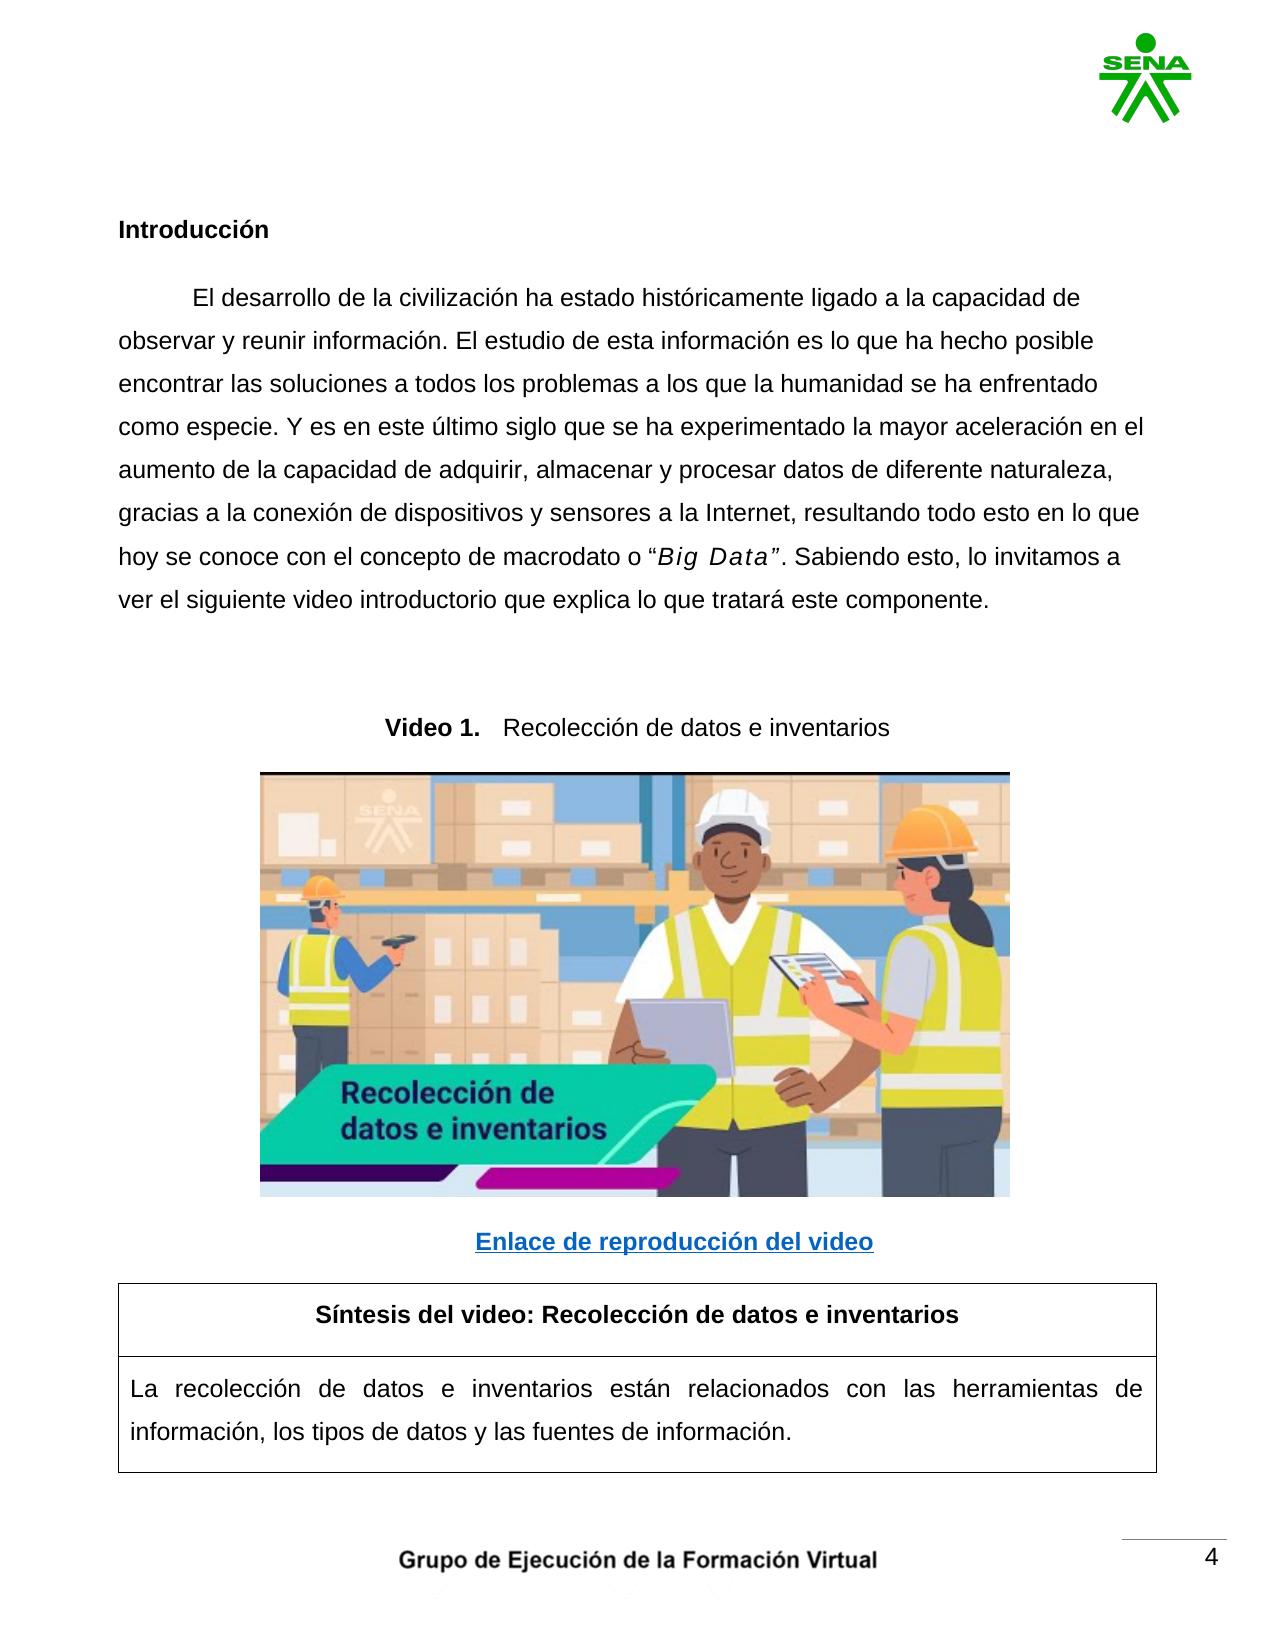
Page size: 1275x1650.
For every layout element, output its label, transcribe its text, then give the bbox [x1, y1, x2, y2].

text Enlace de reproducción del video [118, 1227, 1157, 1256]
table_header Síntesis del video: Recolección de datos e inventarios [119, 1284, 1156, 1356]
text Introducción [118, 215, 1157, 243]
text El desarrollo de la civilización ha estado históricamente ligado a la capacidad de observar y reunir información. El estudio de esta información es lo que ha hecho posible encontrar las soluciones a todos los problemas a los que la humanidad se ha enfrentado como especie. Y es en este último siglo que se ha experimentado la mayor aceleración en el aumento de la capacidad de adquirir, almacenar y procesar datos de diferente naturaleza, gracias a la conexión de dispositivos y sensores a la Internet, resultando todo esto en lo que hoy se conoce con el concepto de macrodato o “Big Data”. Sabiendo esto, lo invitamos a ver el siguiente video introductorio que explica lo que tratará este componente. [118, 283, 1157, 613]
picture [1099, 33, 1192, 123]
picture [260, 772, 1010, 1197]
text Recolección de datos e inventarios [118, 713, 1157, 741]
picture [0, 1500, 1275, 1611]
